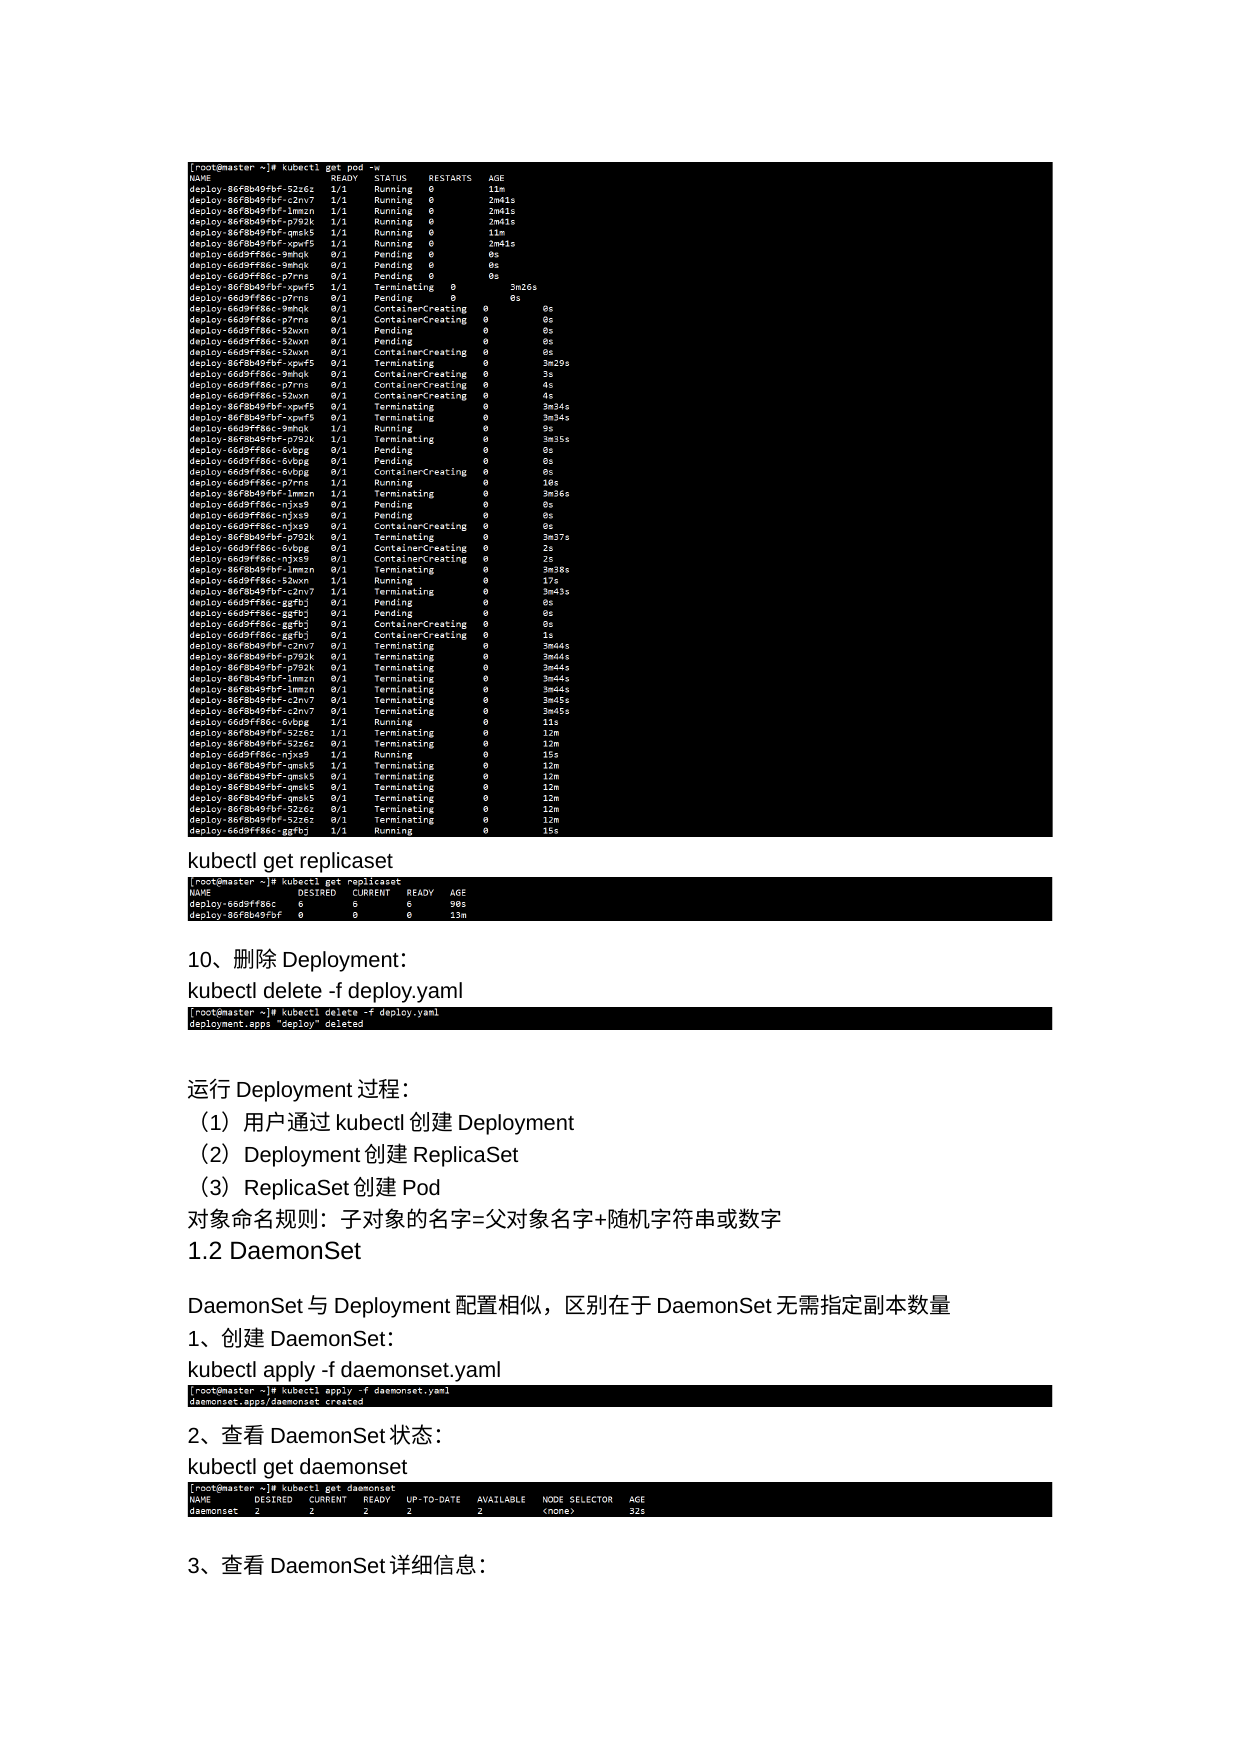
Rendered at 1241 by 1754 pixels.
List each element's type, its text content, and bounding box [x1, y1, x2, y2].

text 10、删除Deployment： [187, 942, 1053, 974]
text kubectl delete -f deploy.yaml [187, 974, 1053, 1007]
picture [187, 1007, 1053, 1030]
text kubectl get daemonset [187, 1450, 1053, 1482]
text （3）ReplicaSet创建Pod [187, 1169, 1053, 1202]
text （1）用户通过kubectl创建Deployment [187, 1104, 1053, 1137]
text kubectl apply -f daemonset.yaml [187, 1353, 1053, 1385]
text 3、查看DaemonSet详细信息： [187, 1548, 1053, 1580]
picture [187, 162, 1053, 837]
text 运行Deployment过程： [187, 1072, 1053, 1104]
text （2）Deployment创建ReplicaSet [187, 1137, 1053, 1169]
text 2、查看DaemonSet状态： [187, 1418, 1053, 1450]
text 1、创建DaemonSet： [187, 1320, 1053, 1353]
text kubectl get replicaset [187, 844, 1053, 877]
picture [187, 877, 1053, 921]
text DaemonSet与Deployment配置相似，区别在于DaemonSet无需指定副本数量 [187, 1288, 1053, 1320]
text 对象命名规则：子对象的名字=父对象名字+随机字符串或数字 [187, 1202, 1053, 1234]
subtitle 1.2 DaemonSet [187, 1234, 1053, 1267]
picture [187, 1482, 1053, 1517]
picture [187, 1385, 1053, 1407]
